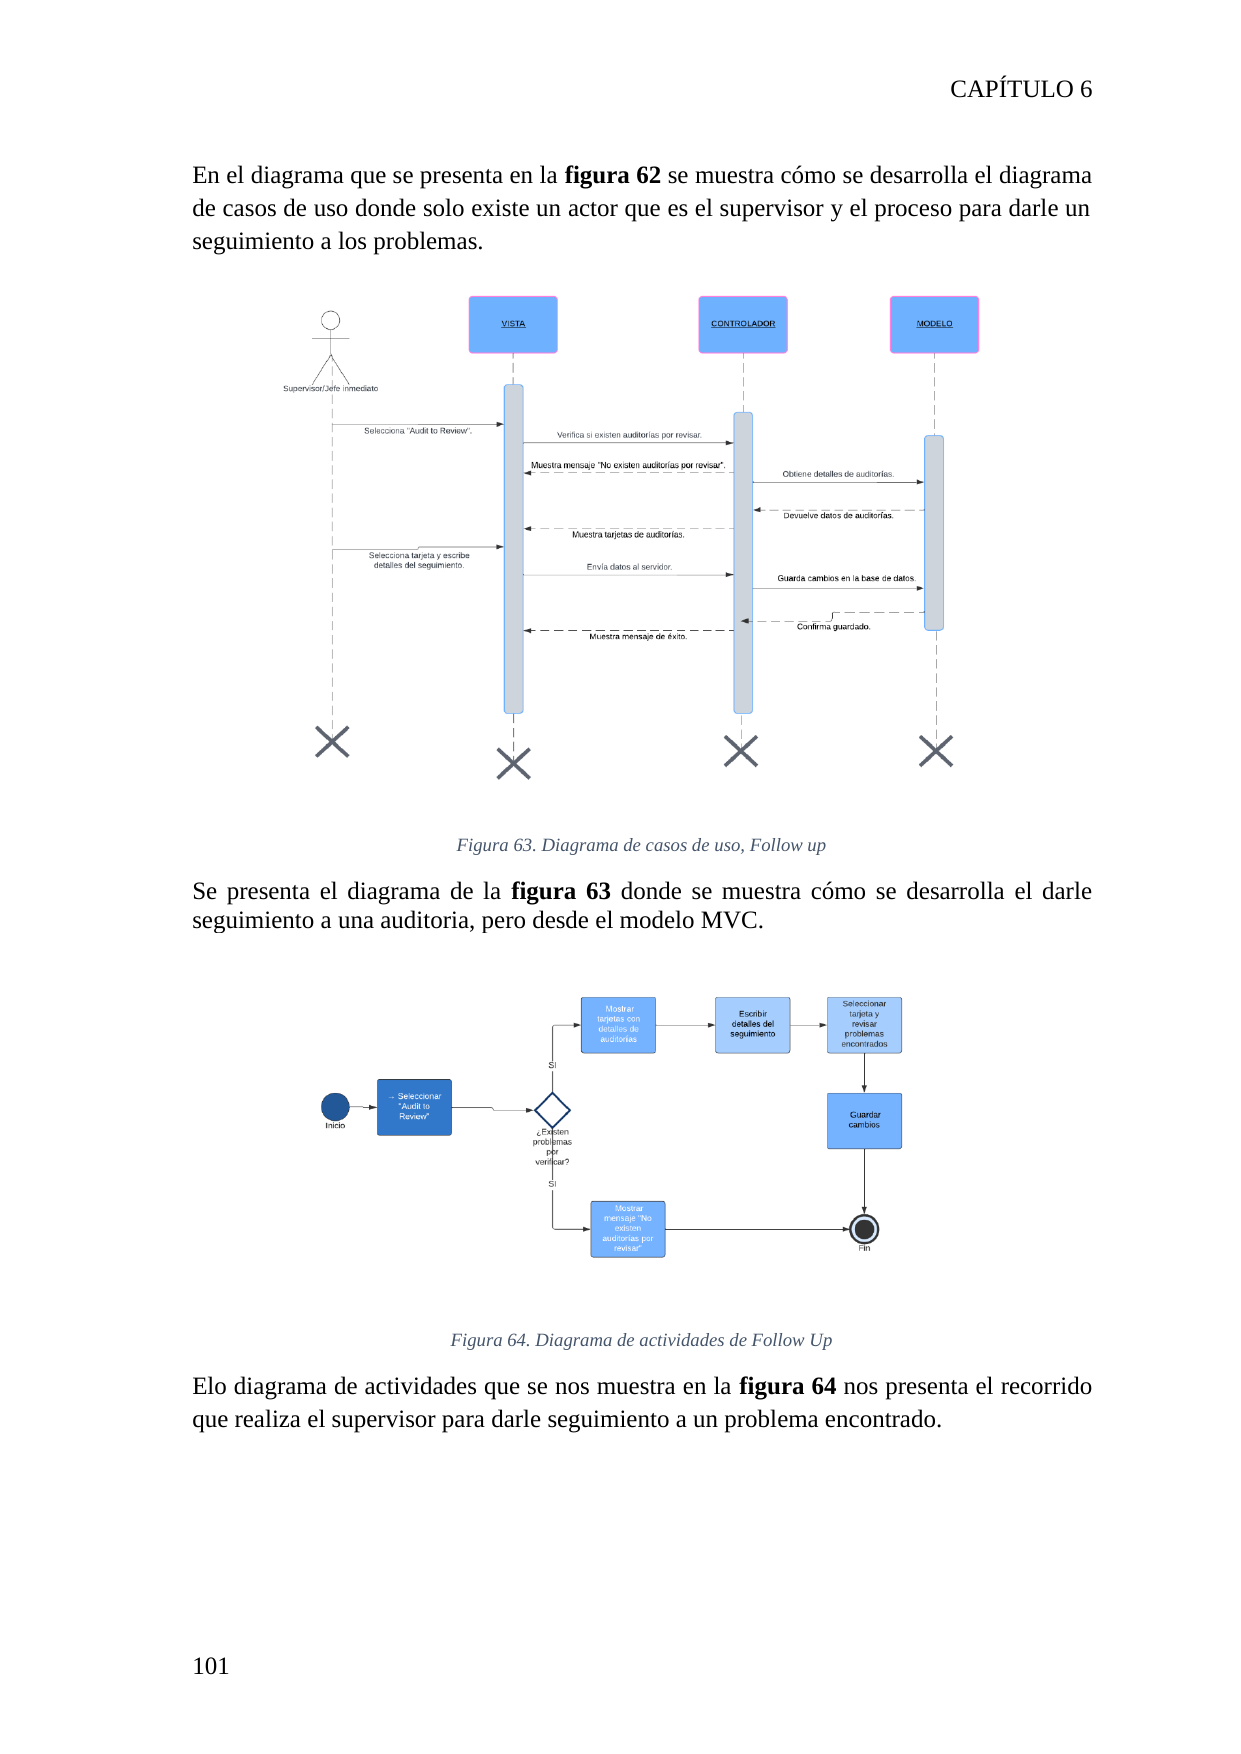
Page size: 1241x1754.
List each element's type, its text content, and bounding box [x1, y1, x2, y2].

text Figura 64. Diagrama de actividades de Follow Up [192, 1329, 1092, 1351]
text Figura 63. Diagrama de casos de uso, Follow up [192, 834, 1092, 855]
text Se presenta el diagrama de la figura 63 donde se muestra cómo se desarrolla el darle seguimiento a una auditoria, pero desde el modelo MVC. [192, 876, 1092, 933]
picture [192, 933, 1093, 1329]
picture [192, 259, 1093, 830]
text En el diagrama que se presenta en la figura 62 se muestra cómo se desarrolla el diagrama de casos de uso donde solo existe un actor que es el supervisor y el proceso para darle un seguimiento a los problemas. [192, 160, 1092, 255]
text Elo diagrama de actividades que se nos muestra en la figura 64 nos presenta el recorrido que realiza el supervisor para darle seguimiento a un problema encontrado. [192, 1371, 1092, 1433]
